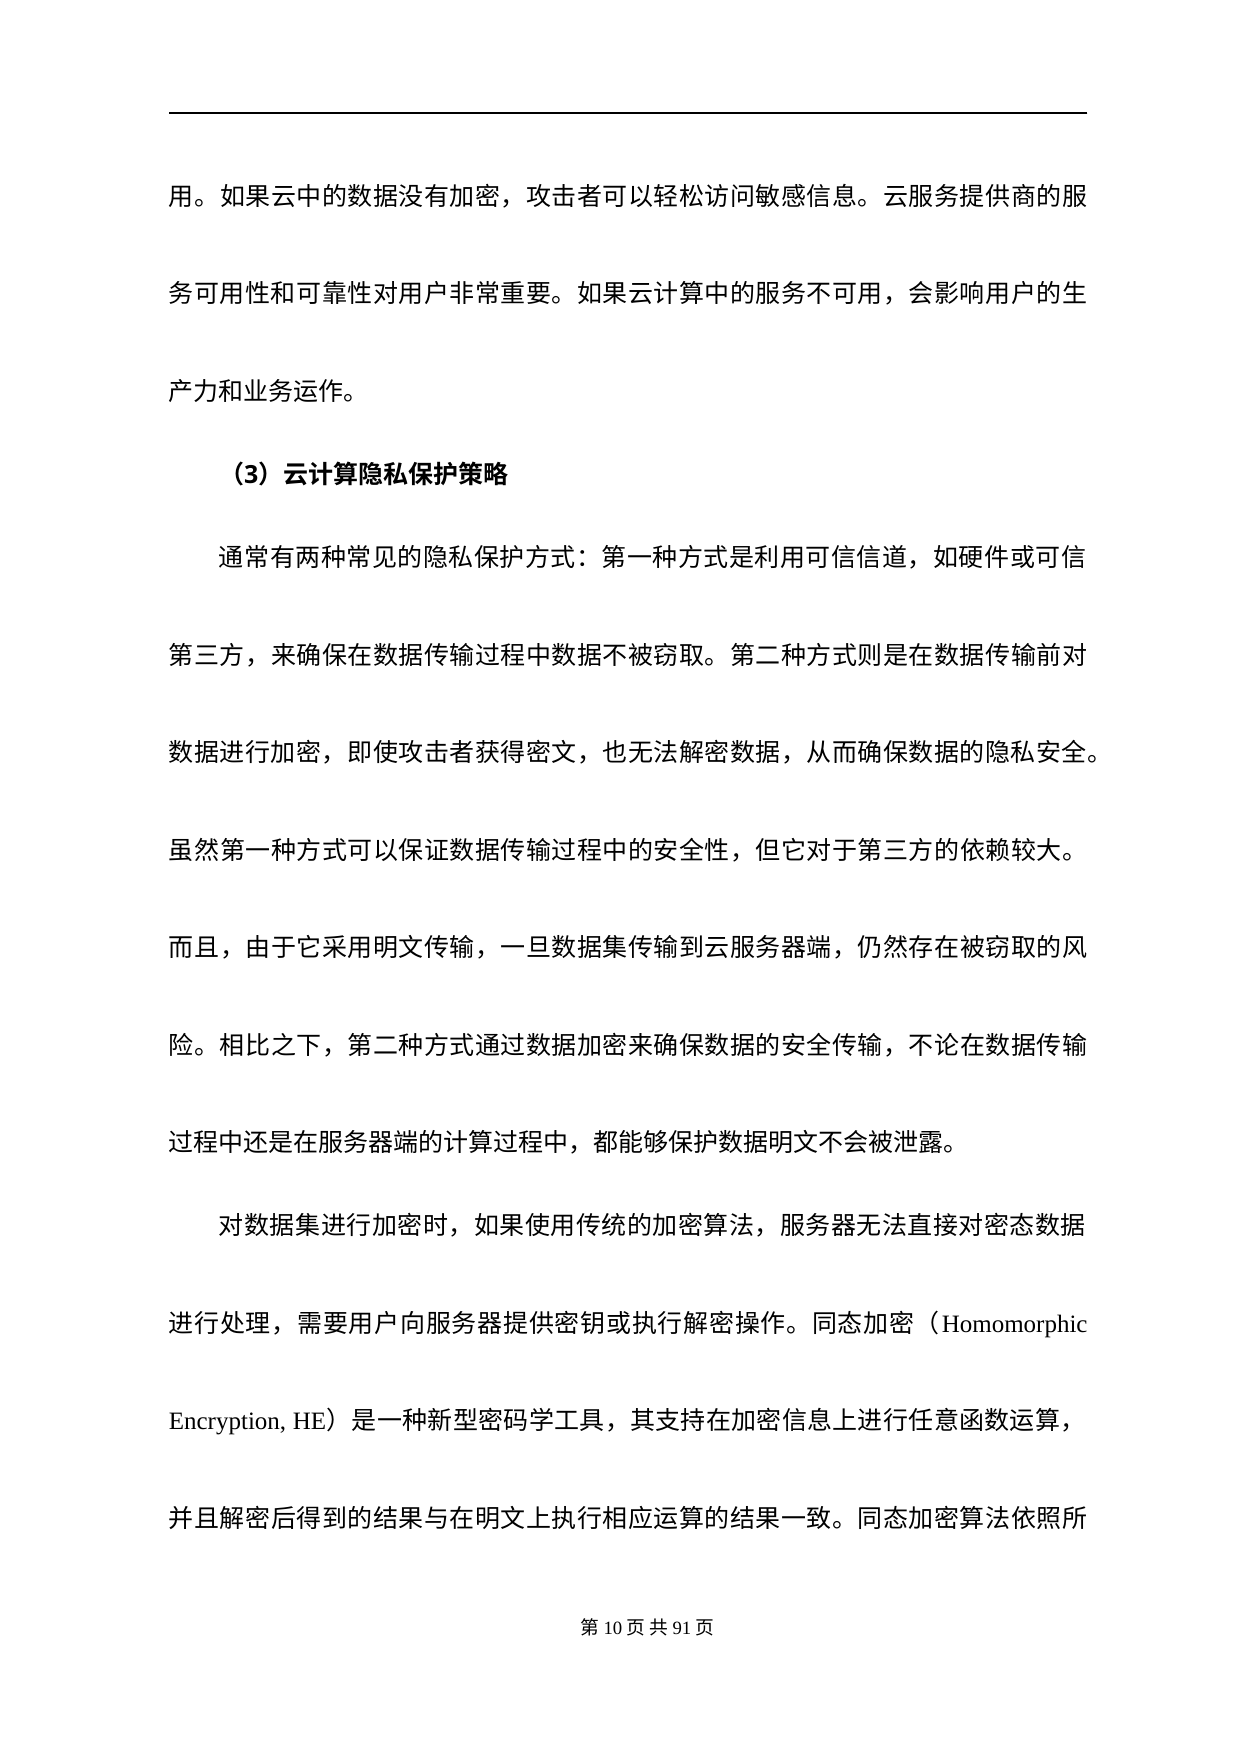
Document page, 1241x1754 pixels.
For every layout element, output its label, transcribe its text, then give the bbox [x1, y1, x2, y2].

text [169, 162, 1087, 422]
text （3）云计算隐私保护策略 [169, 440, 1087, 505]
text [169, 1191, 1087, 1549]
text 通常有两种常见的隐私保护方式：第一种方式是利用可信信道，如硬件或可信第三方，来确保在数据传输过程中数据不被窃取。第二种方式则是在数据传输前对数据进行加密，即使攻击者获得密文，也无法解密数据，从而确保数据的隐私安全。虽然第一种方式可以保证数据传输过程中的安全性，但它对于第三方的依赖较大。而且，由于它采用明文传输，一旦数据集传输到云服务器端，仍然存在被窃取的风险。相比之下，第二种方式通过数据加密来确保数据的安全传输，不论在数据传输过程中还是在服务器端的计算过程中，都能够保护数据明文不会被泄露。 [169, 523, 1087, 1173]
